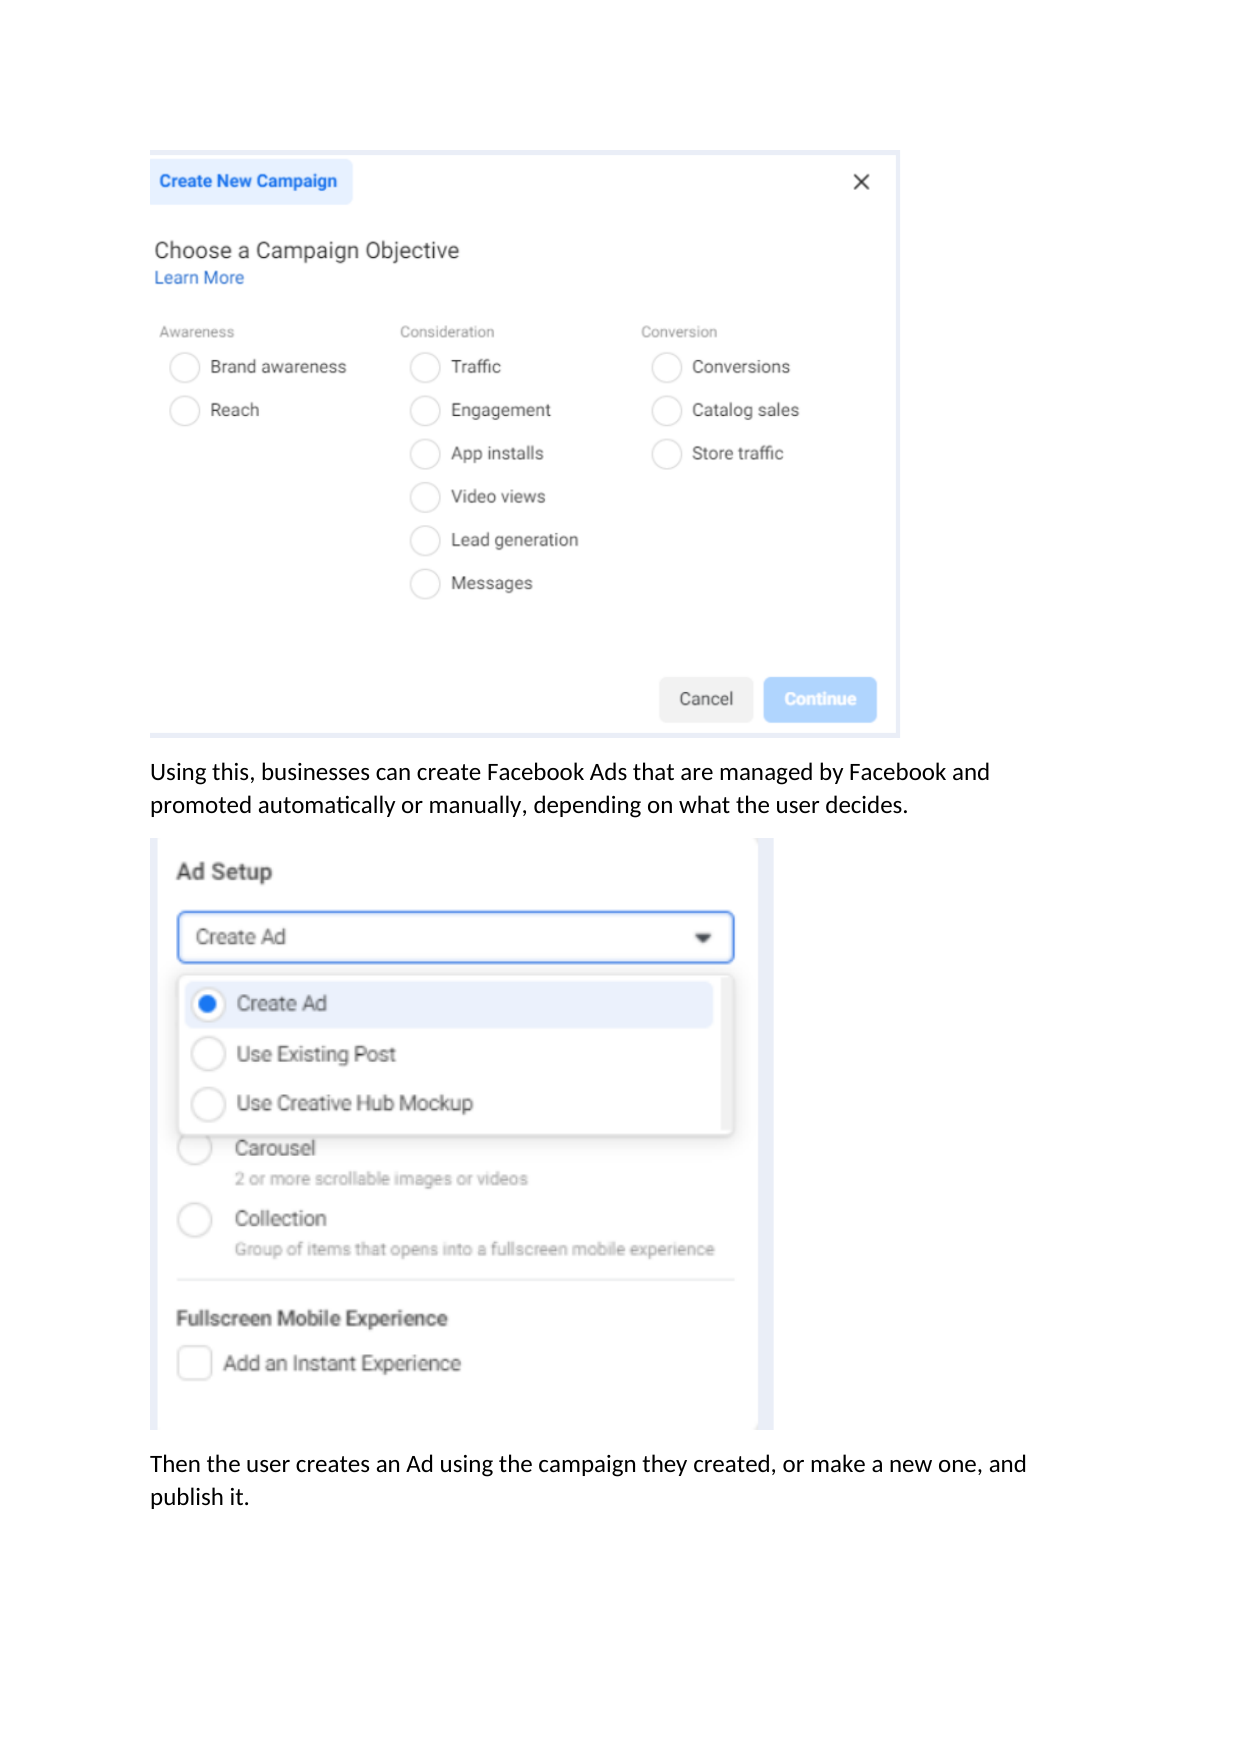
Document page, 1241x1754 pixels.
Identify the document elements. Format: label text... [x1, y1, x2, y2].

text Then the user creates an Ad using the campaign they created, or make a new one, and publish it. [150, 1448, 1090, 1512]
picture [150, 838, 774, 1430]
picture [150, 150, 901, 738]
text Using this, businesses can create Facebook Ads that are managed by Facebook and promoted automatically or manually, depending on what the user decides. [150, 756, 1090, 820]
